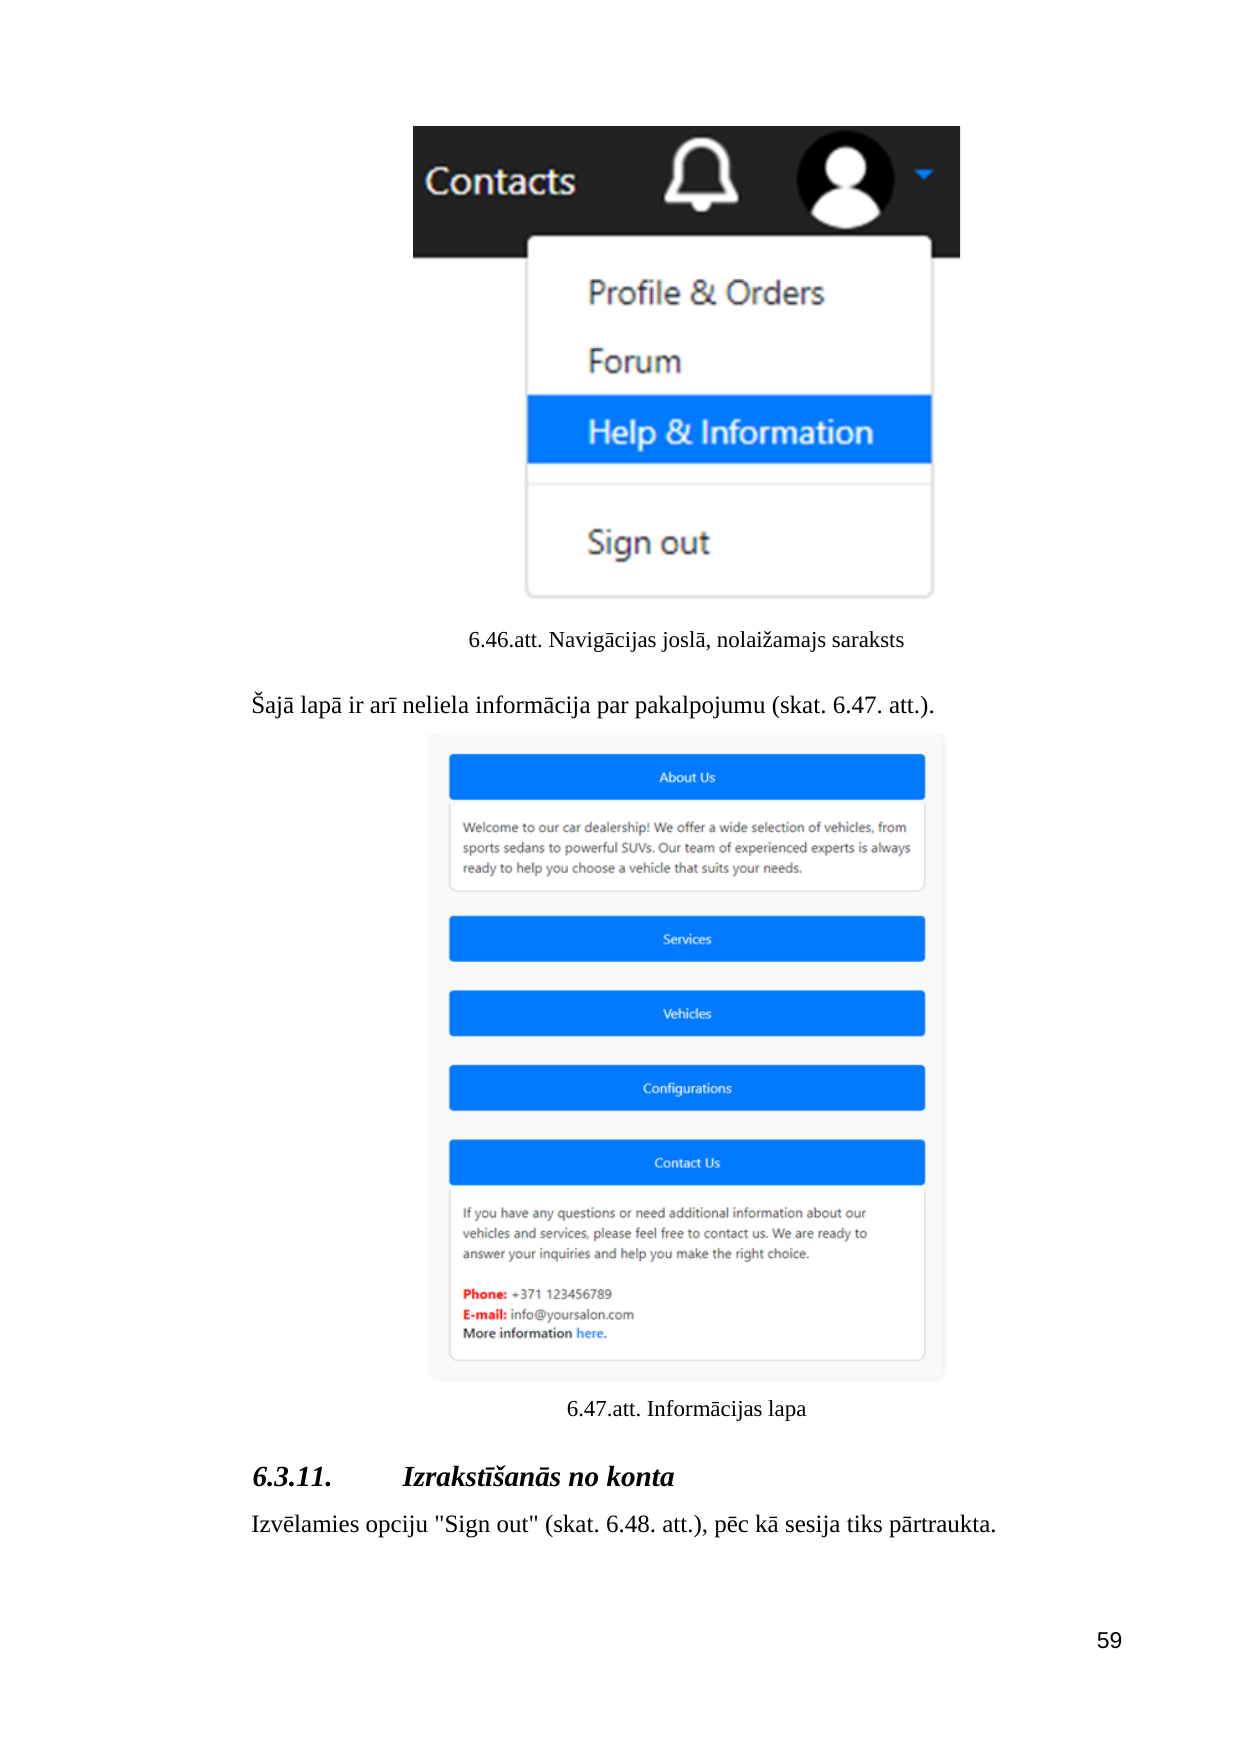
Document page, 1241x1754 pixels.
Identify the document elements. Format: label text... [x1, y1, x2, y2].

list Izrakstīšanās no konta [252, 1459, 1122, 1493]
text Šajā lapā ir arī neliela informācija par pakalpojumu (skat. 6.47. att.). [177, 690, 1122, 719]
text 6.46.att. Navigācijas joslā, nolaižamajs saraksts [177, 626, 1122, 652]
text 6.47.att. Informācijas lapa [177, 1395, 1122, 1421]
picture [413, 126, 961, 613]
picture [425, 733, 949, 1382]
text Izvēlamies opciju "Sign out" (skat. 6.48. att.), pēc kā sesija tiks pārtraukta. [177, 1509, 1122, 1538]
